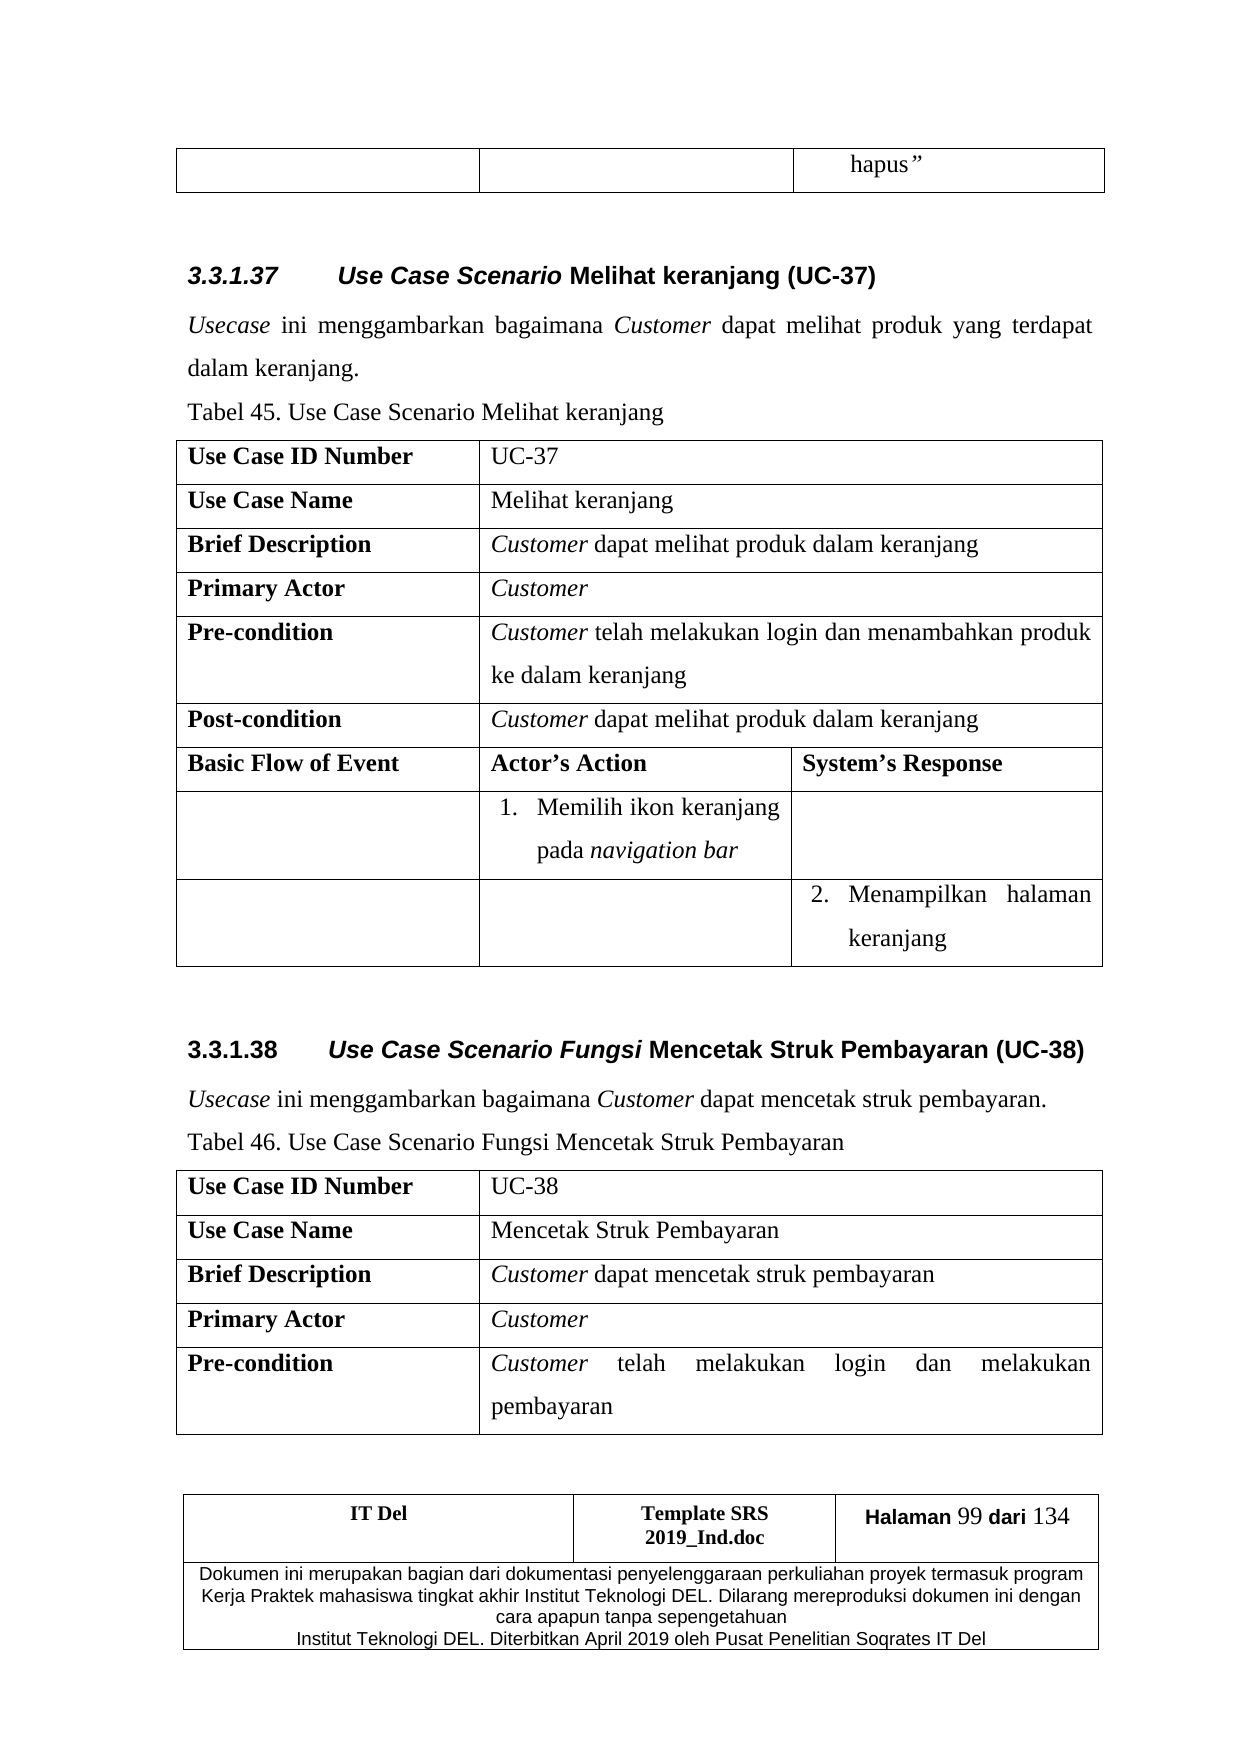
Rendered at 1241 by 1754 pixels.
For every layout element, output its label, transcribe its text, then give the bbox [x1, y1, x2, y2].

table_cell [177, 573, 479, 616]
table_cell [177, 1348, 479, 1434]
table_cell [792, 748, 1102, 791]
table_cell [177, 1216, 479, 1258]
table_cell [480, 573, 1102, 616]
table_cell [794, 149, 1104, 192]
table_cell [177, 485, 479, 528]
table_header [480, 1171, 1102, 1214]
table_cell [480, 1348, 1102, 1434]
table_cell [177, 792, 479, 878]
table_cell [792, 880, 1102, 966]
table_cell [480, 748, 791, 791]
text Tabel 45. Use Case Scenario Melihat keranjang [187, 397, 1092, 425]
text Usecase ini menggambarkan bagaimana Customer dapat melihat produk yang terdapat dalam keranjang. [187, 310, 1092, 382]
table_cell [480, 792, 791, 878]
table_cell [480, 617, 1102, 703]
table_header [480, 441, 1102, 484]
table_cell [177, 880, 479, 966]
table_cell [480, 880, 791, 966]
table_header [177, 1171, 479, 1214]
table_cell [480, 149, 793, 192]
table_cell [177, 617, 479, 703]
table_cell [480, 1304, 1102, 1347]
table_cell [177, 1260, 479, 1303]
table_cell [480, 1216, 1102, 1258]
subtitle Use Case Scenario Fungsi Mencetak Struk Pembayaran (UC-38) [187, 1035, 1092, 1063]
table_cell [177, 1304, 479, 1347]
subtitle Use Case Scenario Melihat keranjang (UC-37) [187, 261, 1092, 290]
text Usecase ini menggambarkan bagaimana Customer dapat mencetak struk pembayaran. [187, 1084, 1092, 1113]
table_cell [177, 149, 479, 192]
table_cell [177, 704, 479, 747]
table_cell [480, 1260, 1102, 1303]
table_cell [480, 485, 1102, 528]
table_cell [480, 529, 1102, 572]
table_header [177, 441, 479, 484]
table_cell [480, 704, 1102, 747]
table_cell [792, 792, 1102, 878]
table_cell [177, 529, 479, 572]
text Tabel 46. Use Case Scenario Fungsi Mencetak Struk Pembayaran [187, 1127, 1092, 1156]
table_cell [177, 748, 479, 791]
